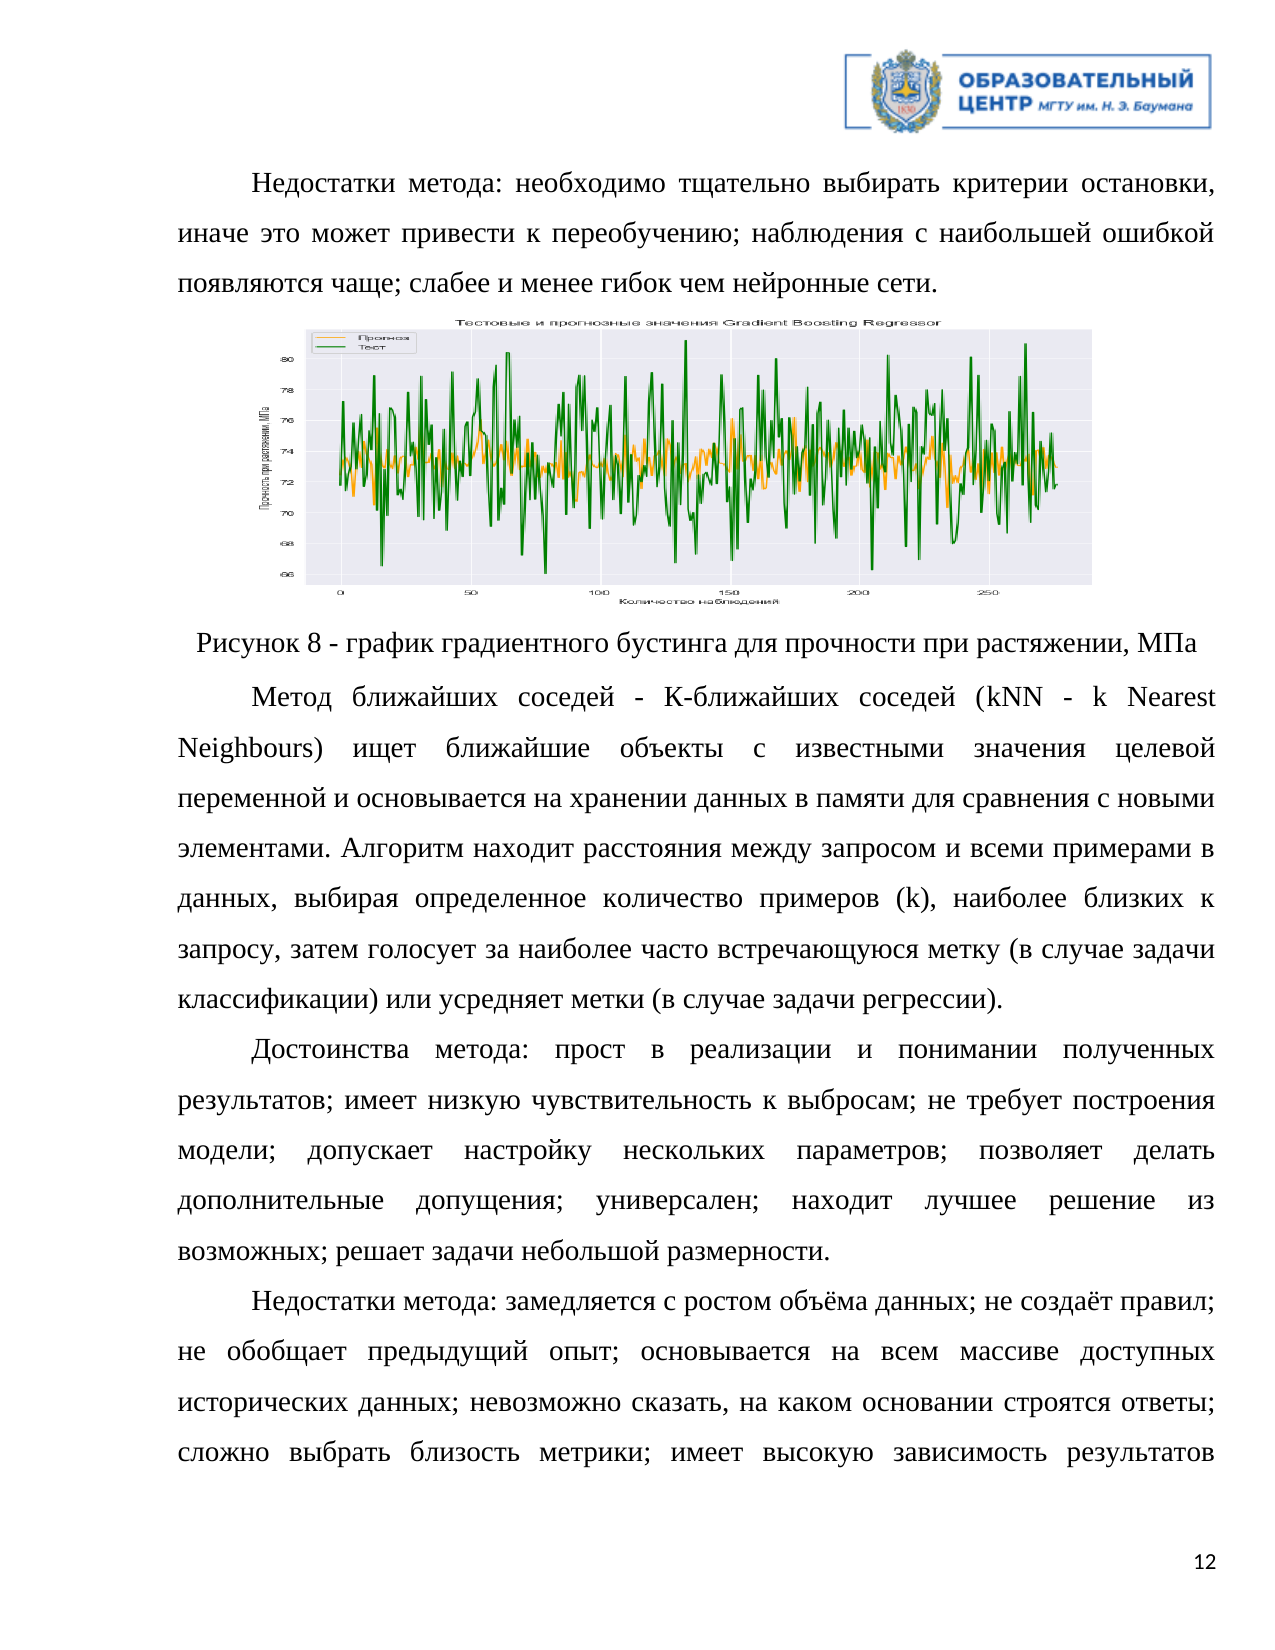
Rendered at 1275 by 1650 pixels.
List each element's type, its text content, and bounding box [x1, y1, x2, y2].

picture [251, 316, 1102, 609]
text Достоинства метода: прост в реализации и понимании полученных результатов; имеет низкую чувствительность к выбросам; не требует построения модели; допускает настройку нескольких параметров; позволяет делать дополнительные допущения; универсален; находит лучшее решение из возможных; решает задачи небольшой размерности. [177, 1032, 1216, 1266]
text Рисунок 8 - график градиентного бустинга для прочности при растяжении, МПа [177, 625, 1216, 658]
text Метод ближайших соседей - К-ближайших соседей (kNN - k Nearest Neighbours) ищет ближайшие объекты с известными значения целевой переменной и основывается на хранении данных в памяти для сравнения с новыми элементами. Алгоритм находит расстояния между запросом и всеми примерами в данных, выбирая определенное количество примеров (k), наиболее близких к запросу, затем голосует за наиболее часто встречающуюся метку (в случае задачи классификации) или усредняет метки (в случае задачи регрессии). [177, 679, 1216, 1015]
text Недостатки метода: необходимо тщательно выбирать критерии остановки, иначе это может привести к переобучению; наблюдения с наибольшей ошибкой появляются чаще; слабее и менее гибок чем нейронные сети. [177, 118, 1216, 299]
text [177, 1283, 1216, 1468]
picture [814, 26, 1262, 149]
